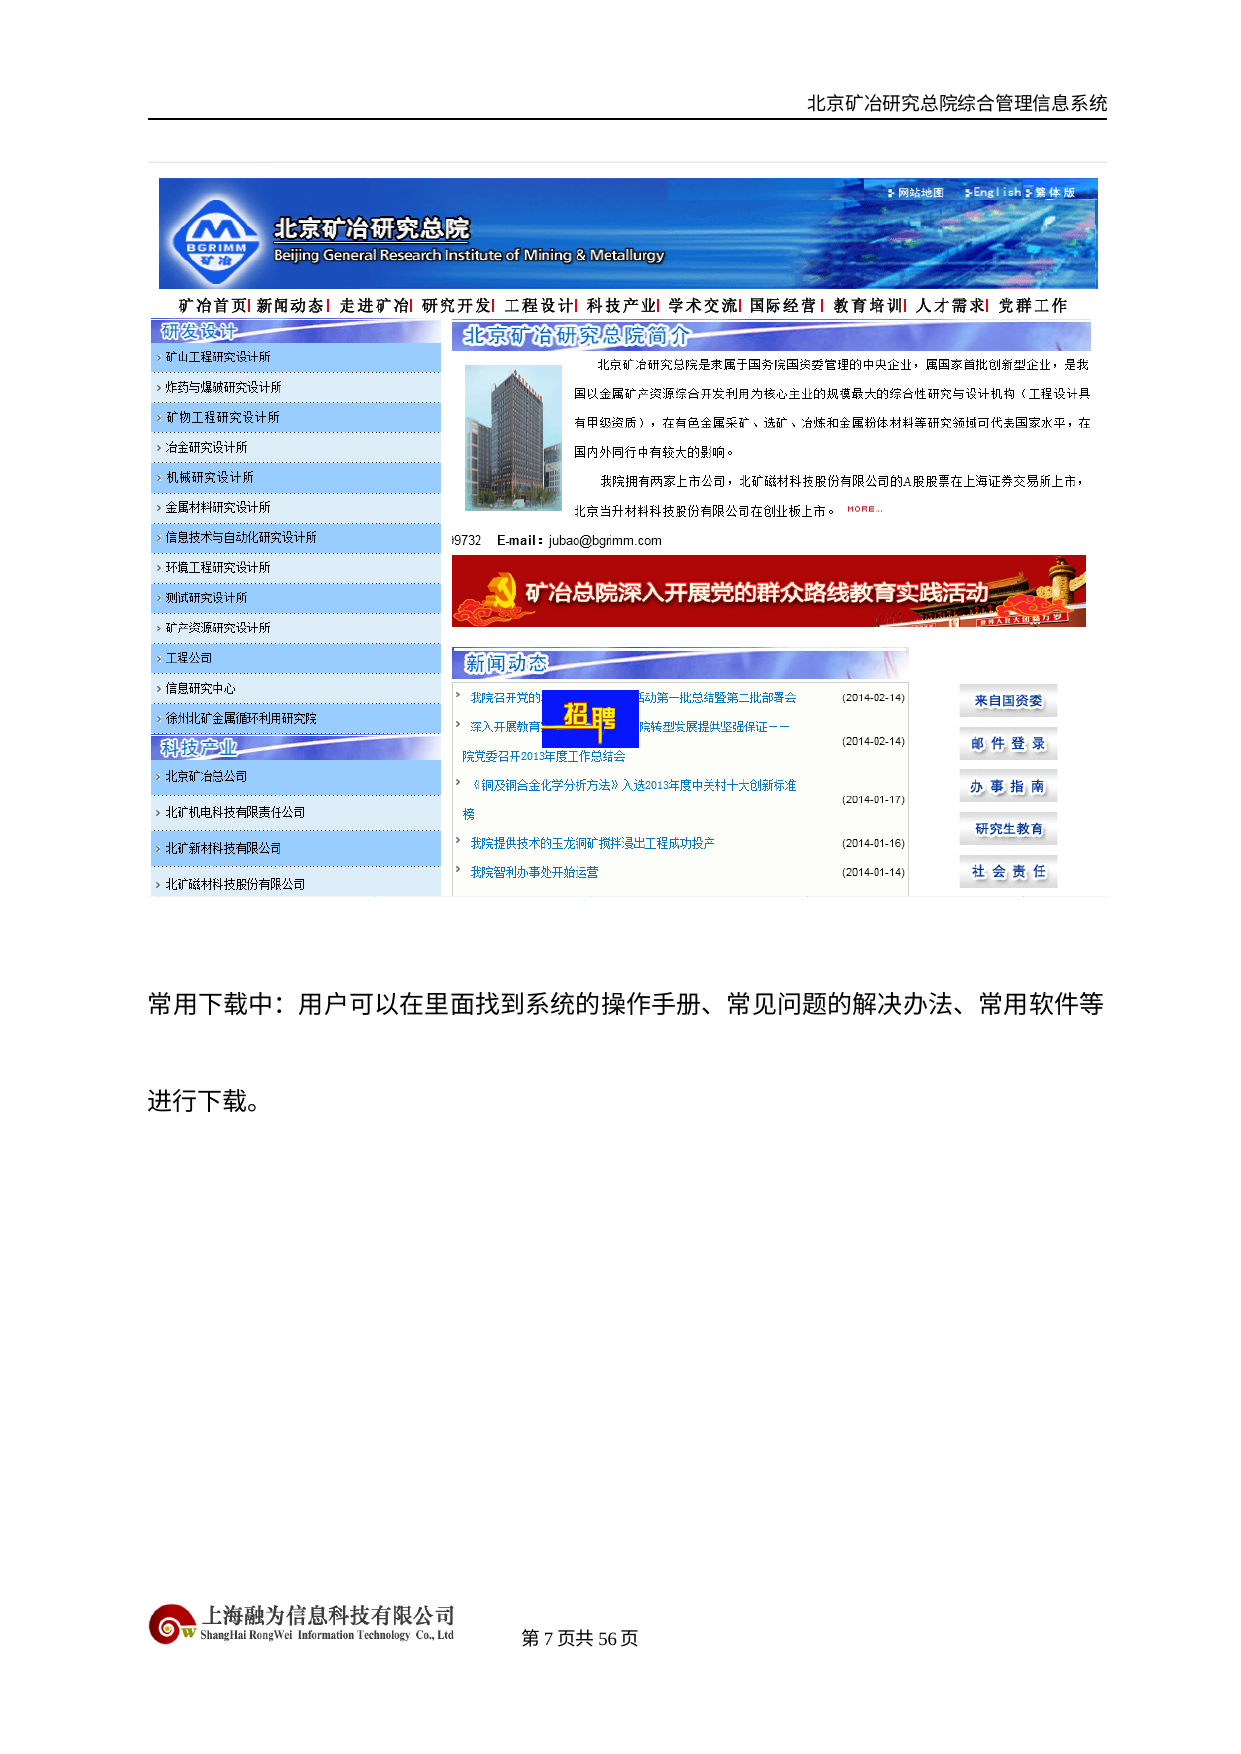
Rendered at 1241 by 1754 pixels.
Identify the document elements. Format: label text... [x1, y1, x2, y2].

picture [147, 1601, 454, 1646]
picture [147, 161, 1108, 897]
text 常用下载中：用户可以在里面找到系统的操作手册、常见问题的解决办法、常用软件等进行下载。 [148, 970, 1107, 1132]
